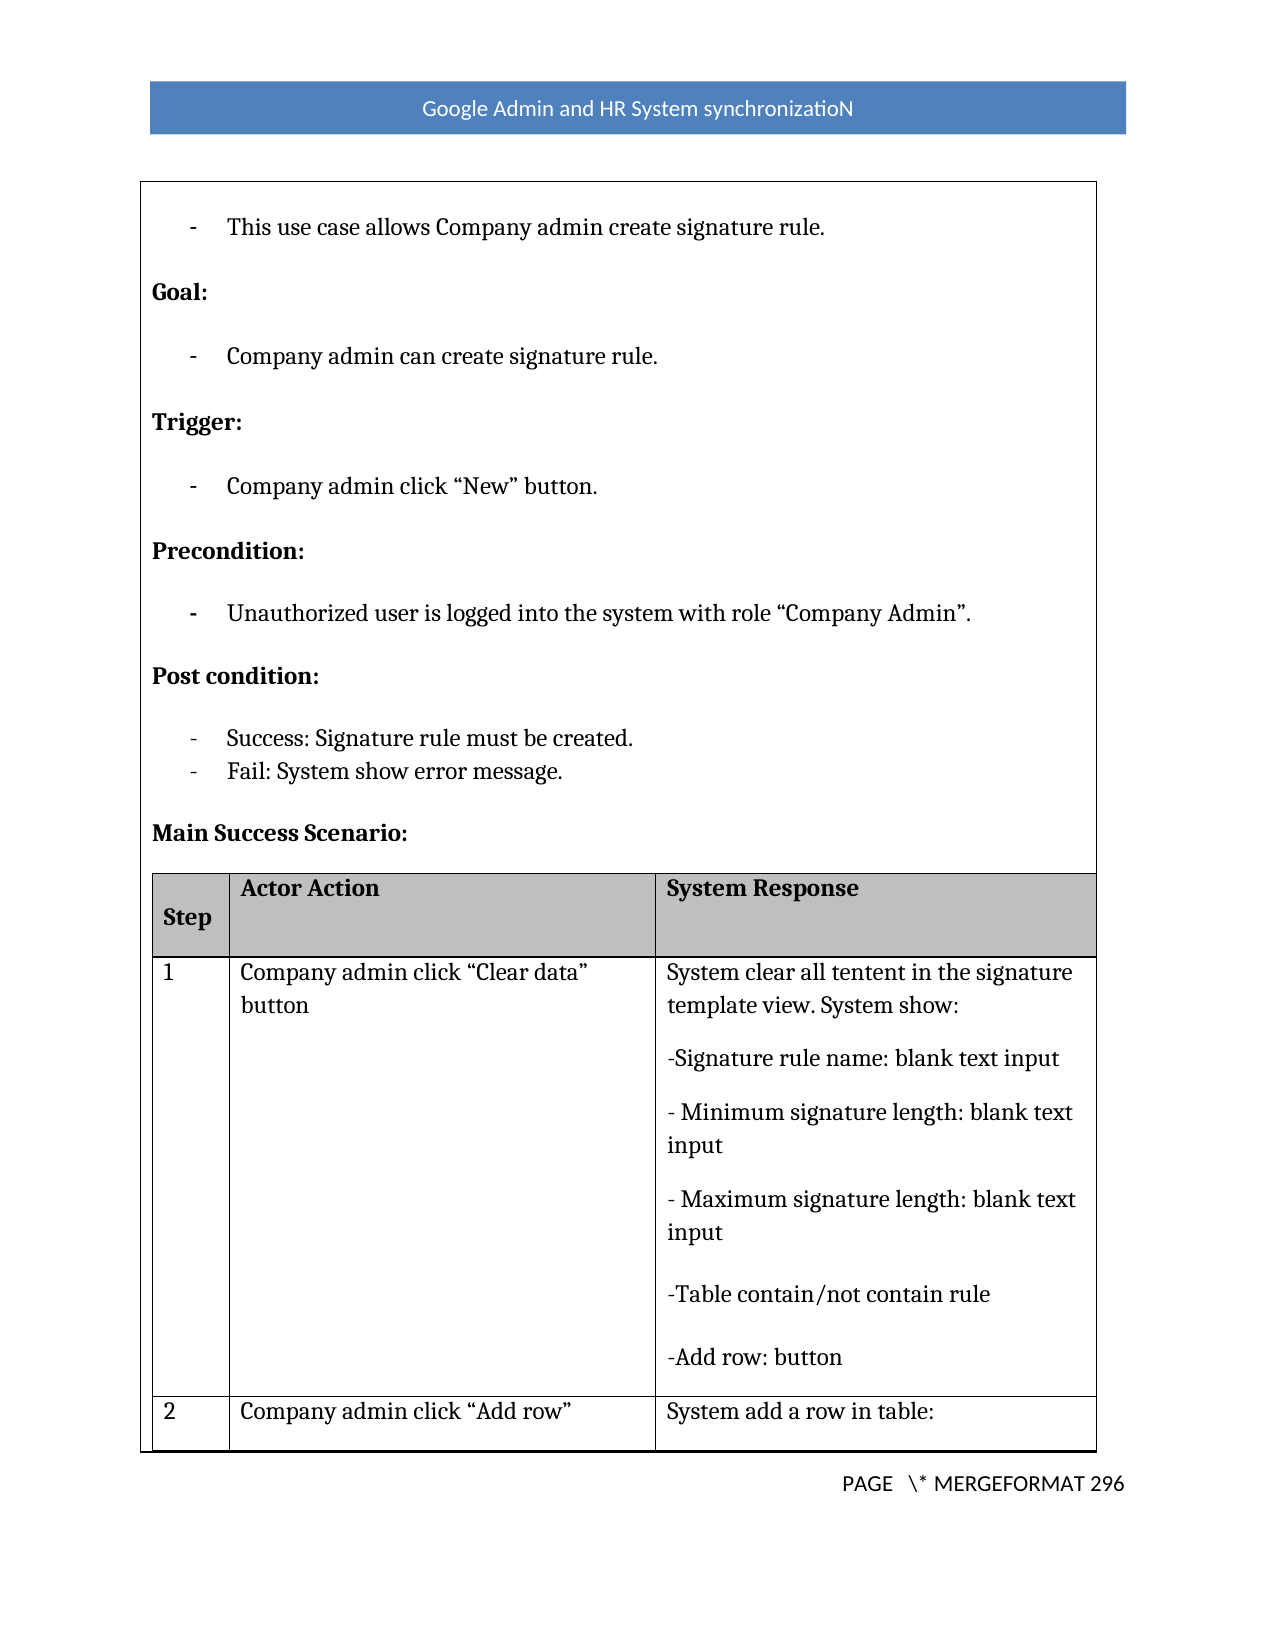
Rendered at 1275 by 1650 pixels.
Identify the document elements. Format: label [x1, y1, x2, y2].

table_cell [141, 182, 1096, 1451]
